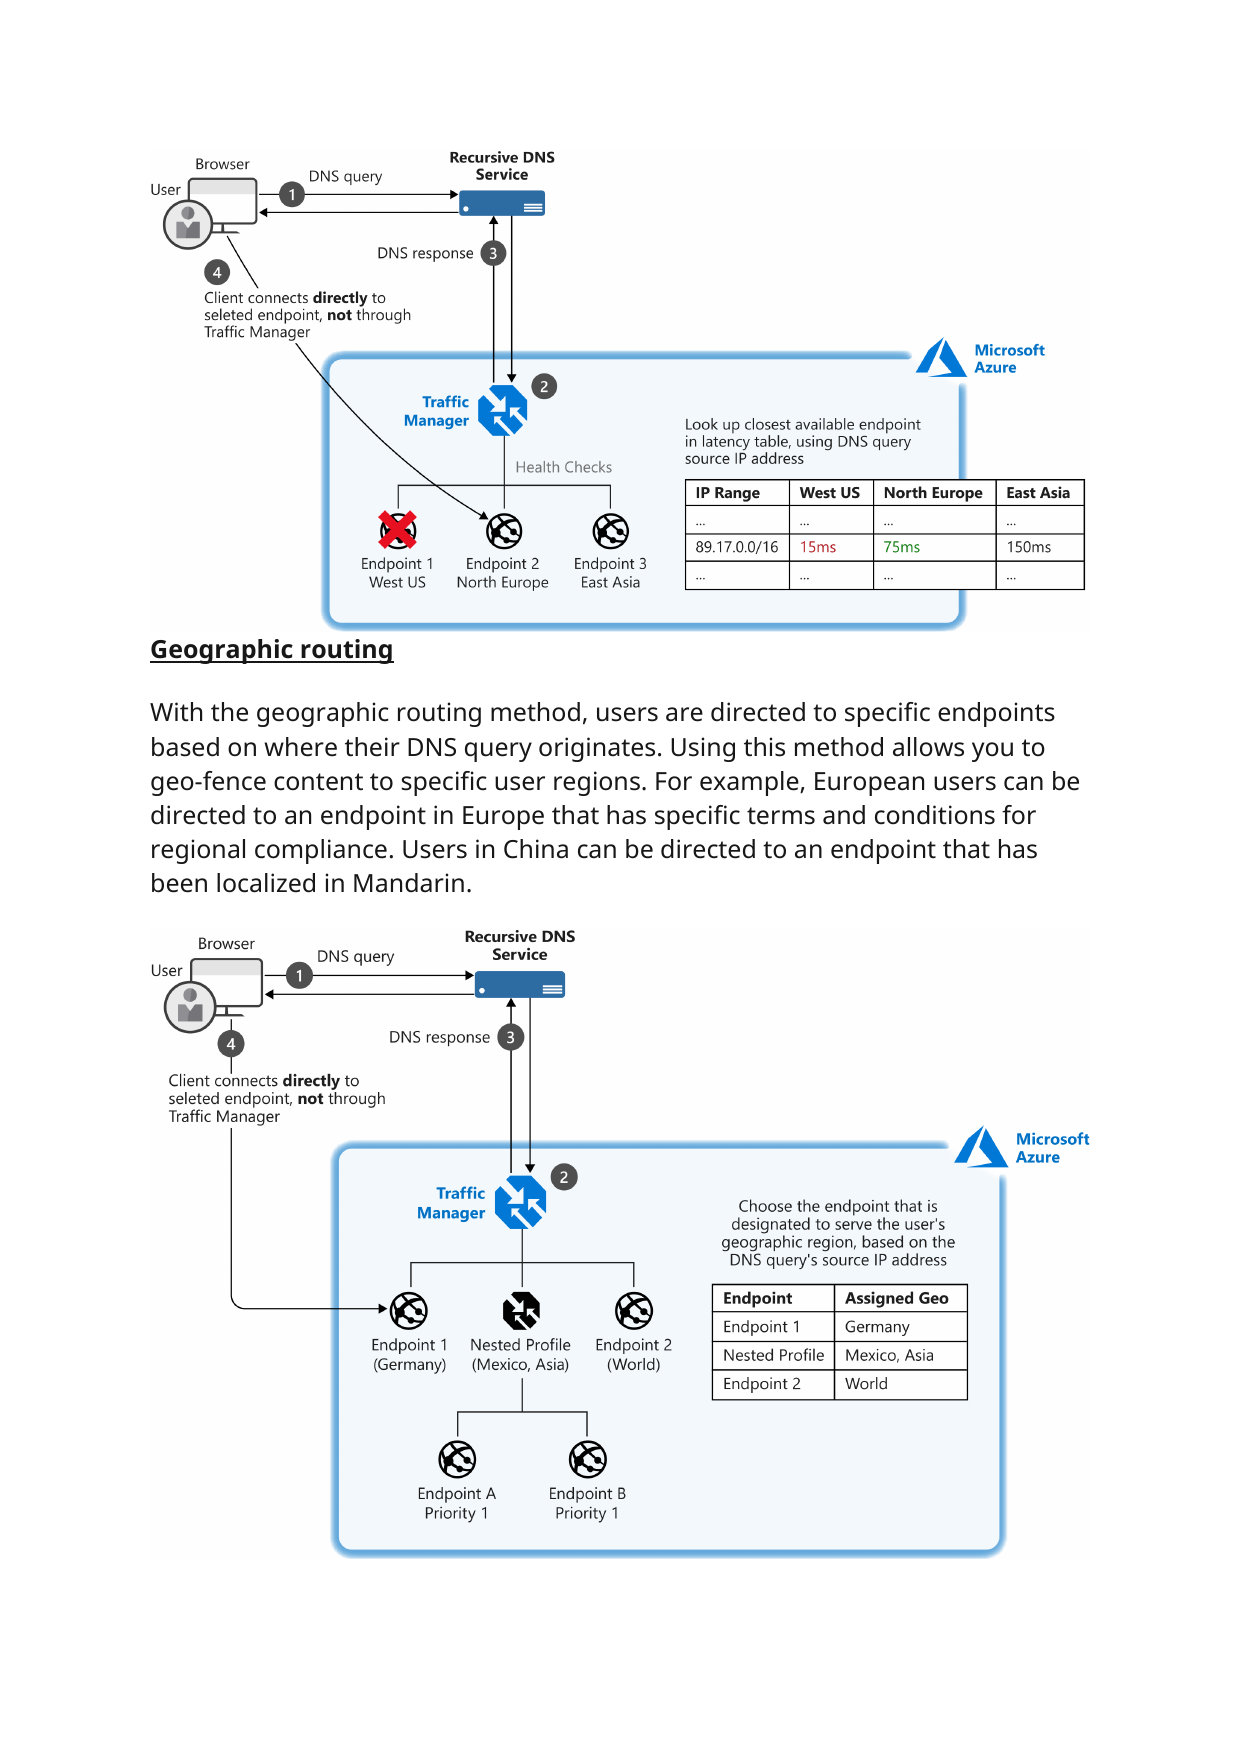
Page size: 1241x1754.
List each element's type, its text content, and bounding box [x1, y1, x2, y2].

text Geographic routing [150, 632, 1090, 666]
picture [150, 150, 1090, 632]
picture [150, 928, 1090, 1559]
text With the geographic routing method, users are directed to specific endpoints based on where their DNS query originates. Using this method allows you to geo-fence content to specific user regions. For example, European users can be directed to an endpoint in Europe that has specific terms and conditions for regional compliance. Users in China can be directed to an endpoint that has been localized in Mandarin. [150, 695, 1090, 899]
